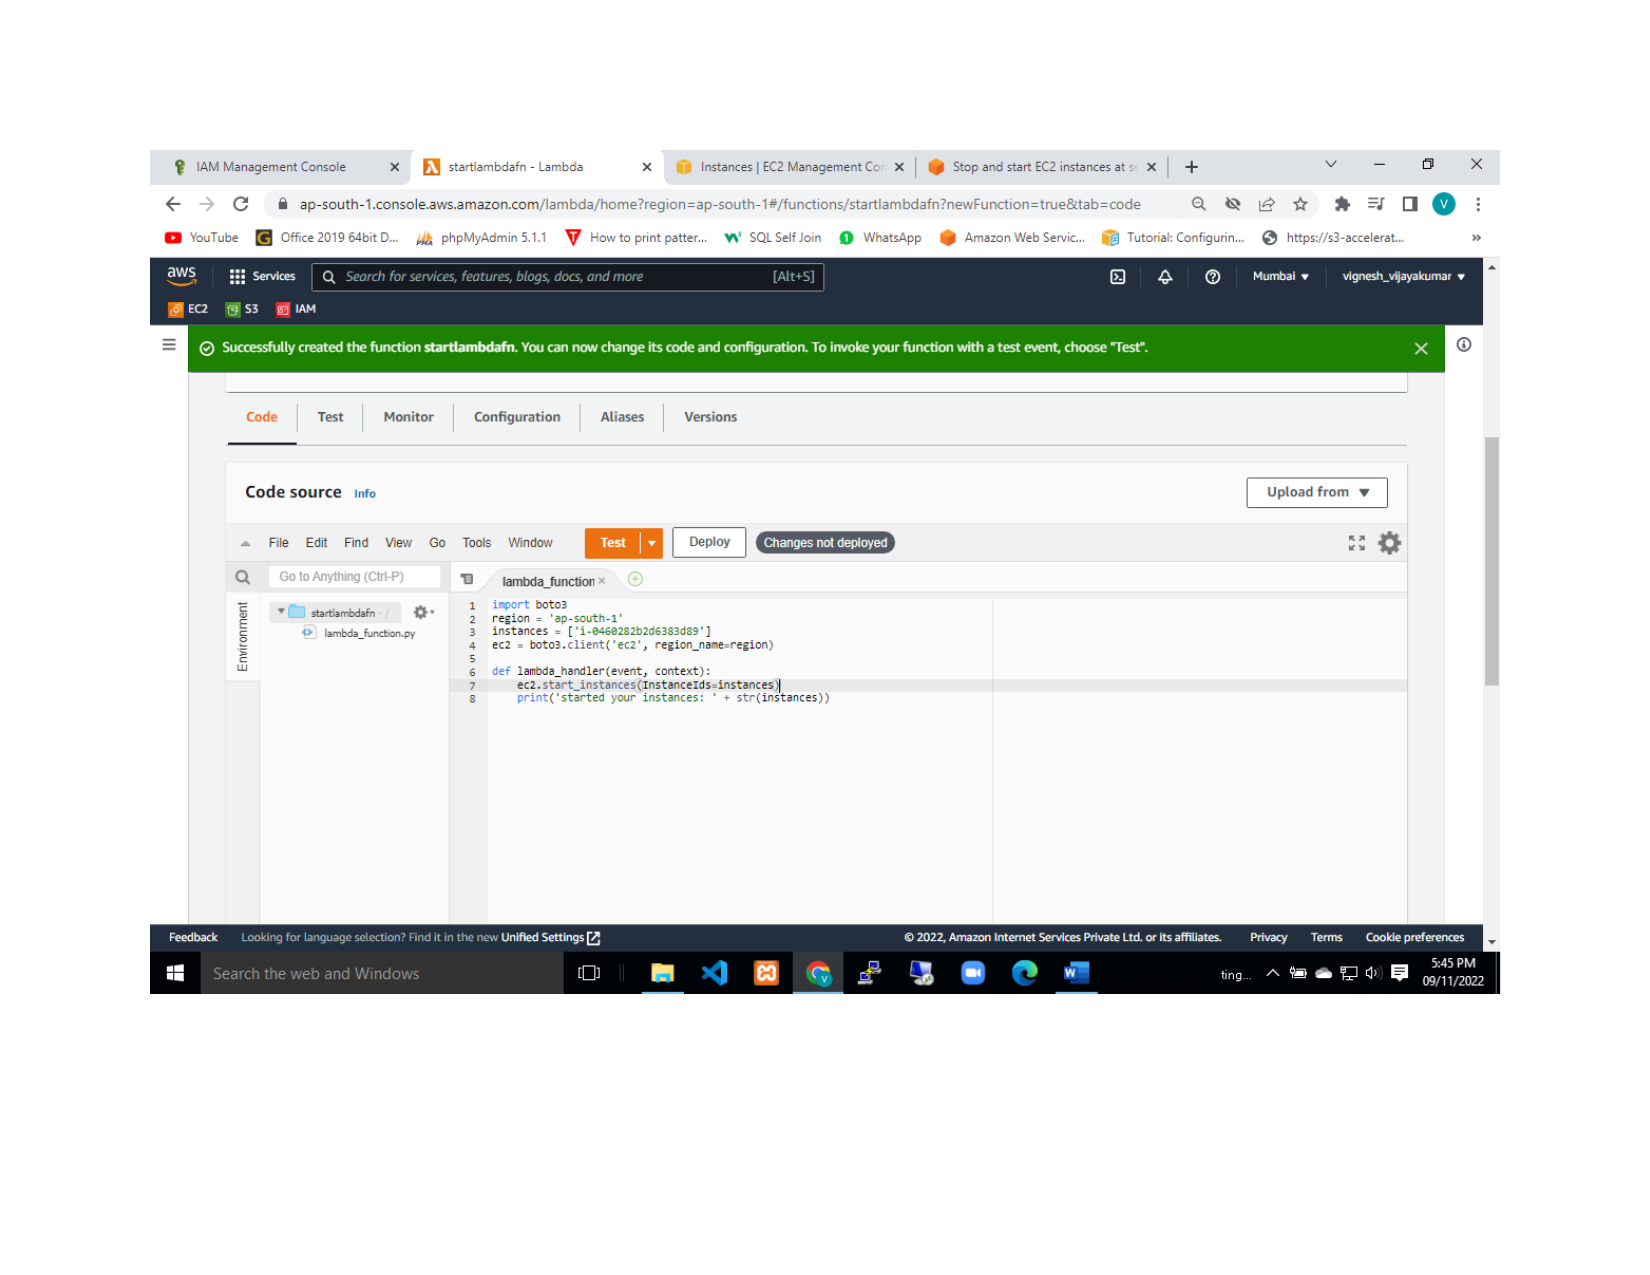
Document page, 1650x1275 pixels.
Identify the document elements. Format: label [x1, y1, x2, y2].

picture [150, 150, 1500, 994]
